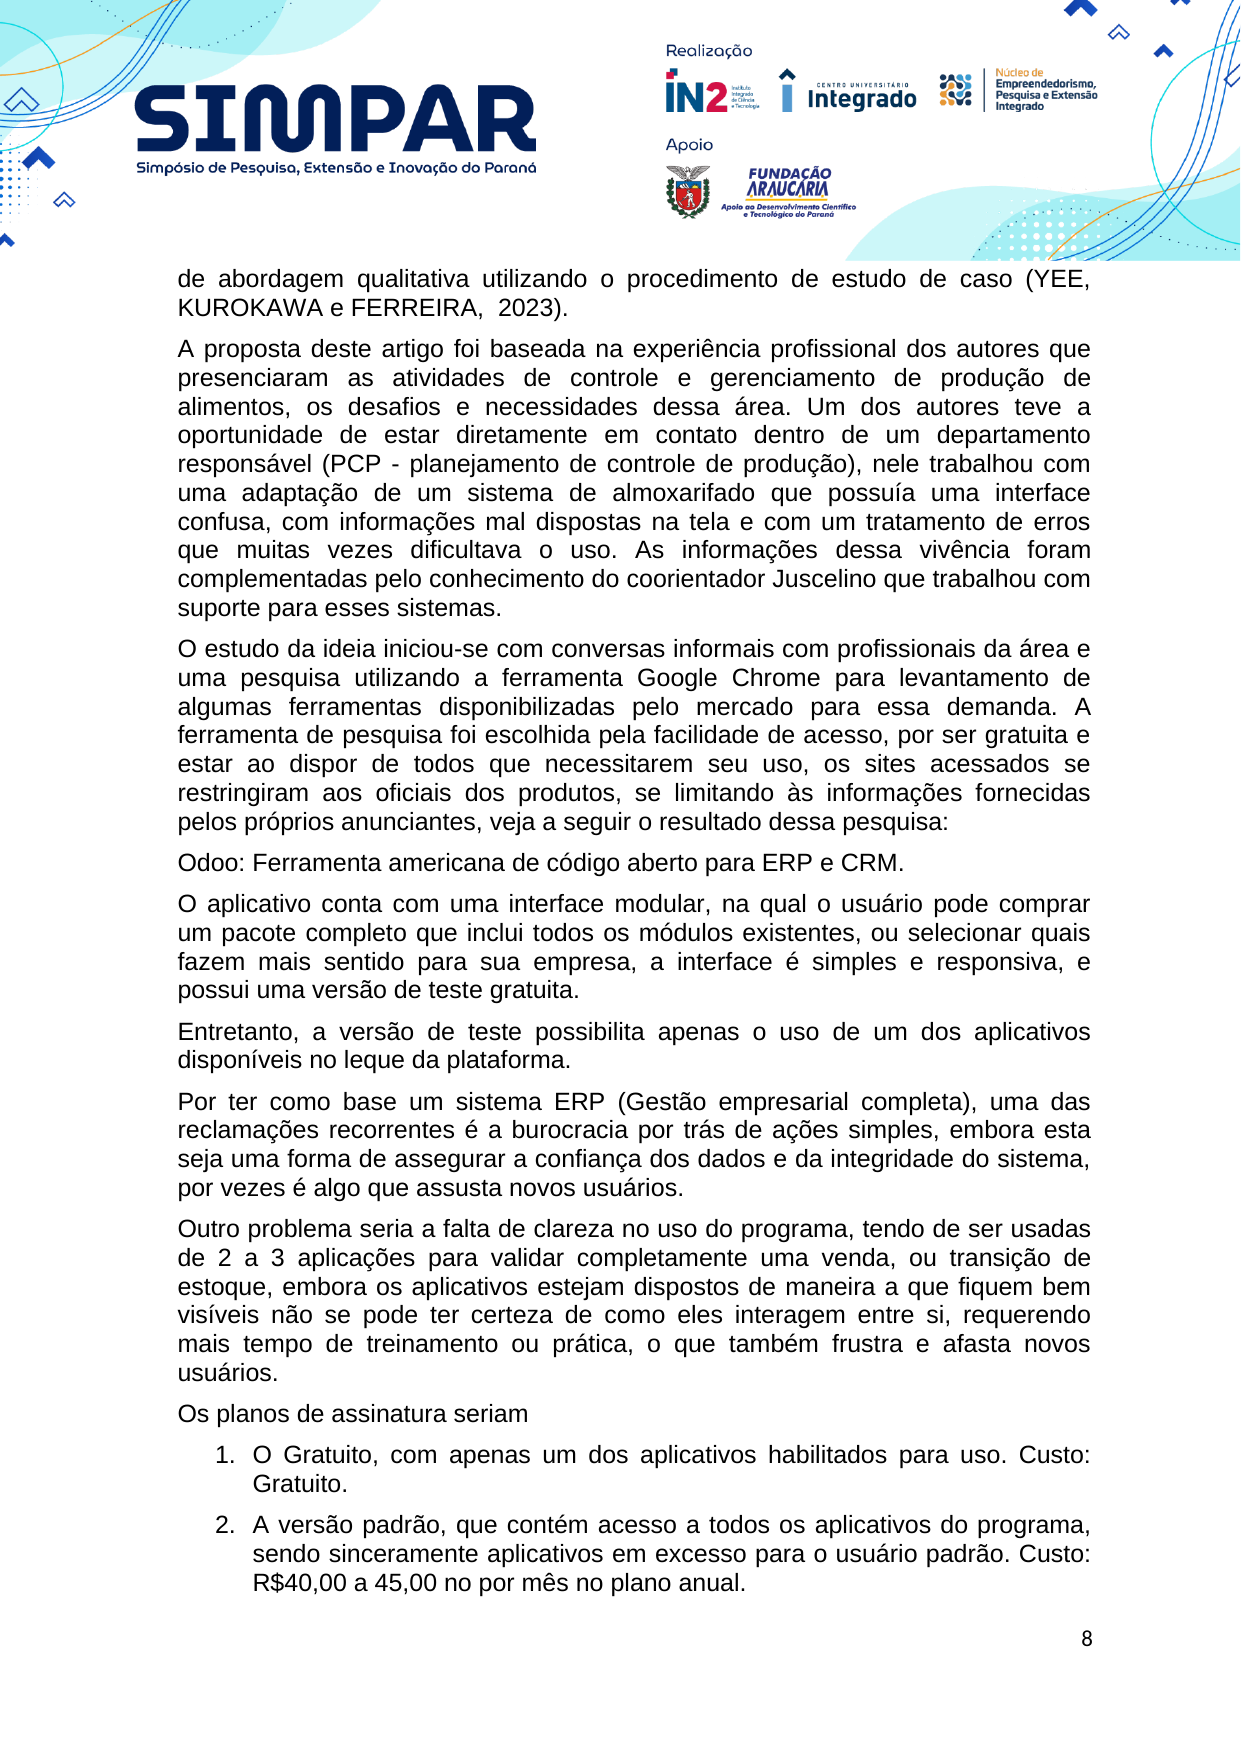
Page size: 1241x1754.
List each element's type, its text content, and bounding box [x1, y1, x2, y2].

list O Gratuito, com apenas um dos aplicativos habilitados para uso. Custo: Gratuito. [215, 1441, 1092, 1498]
picture [0, 0, 1241, 261]
list A versão padrão, que contém acesso a todos os aplicativos do programa, sendo sinceramente aplicativos em excesso para o usuário padrão. Custo: R$40,00 a 45,00 no por mês no plano anual. [215, 1511, 1092, 1597]
text Por ter como base um sistema ERP (Gestão empresarial completa), uma das reclamações recorrentes é a burocracia por trás de ações simples, embora esta seja uma forma de assegurar a confiança dos dados e da integridade do sistema, por vezes é algo que assusta novos usuários. [177, 1087, 1092, 1202]
text Odoo: Ferramenta americana de código aberto para ERP e CRM. [177, 848, 1092, 877]
text O aplicativo conta com uma interface modular, na qual o usuário pode comprar um pacote completo que inclui todos os módulos existentes, ou selecionar quais fazem mais sentido para sua empresa, a interface é simples e responsiva, e possui uma versão de teste gratuita. [177, 889, 1092, 1004]
text Os planos de assinatura seriam [177, 1399, 1092, 1428]
text A proposta deste artigo foi baseada na experiência profissional dos autores que presenciaram as atividades de controle e gerenciamento de produção de alimentos, os desafios e necessidades dessa área. Um dos autores teve a oportunidade de estar diretamente em contato dentro de um departamento responsável (PCP - planejamento de controle de produção), nele trabalhou com uma adaptação de um sistema de almoxarifado que possuía uma interface confusa, com informações mal dispostas na tela e com um tratamento de erros que muitas vezes dificultava o uso. As informações dessa vivência foram complementadas pelo conhecimento do coorientador Juscelino que trabalhou com suporte para esses sistemas. [177, 334, 1092, 622]
text Entretanto, a versão de teste possibilita apenas o uso de um dos aplicativos disponíveis no leque da plataforma. [177, 1017, 1092, 1074]
text Outro problema seria a falta de clareza no uso do programa, tendo de ser usadas de 2 a 3 aplicações para validar completamente uma venda, ou transição de estoque, embora os aplicativos estejam dispostos de maneira a que fiquem bem visíveis não se pode ter certeza de como eles interagem entre si, requerendo mais tempo de treinamento ou prática, o que também frustra e afasta novos usuários. [177, 1214, 1092, 1387]
text O estudo da ideia iniciou-se com conversas informais com profissionais da área e uma pesquisa utilizando a ferramenta Google Chrome para levantamento de algumas ferramentas disponibilizadas pelo mercado para essa demanda. A ferramenta de pesquisa foi escolhida pela facilidade de acesso, por ser gratuita e estar ao dispor de todos que necessitarem seu uso, os sites acessados se restringiram aos oficiais dos produtos, se limitando às informações fornecidas pelos próprios anunciantes, veja a seguir o resultado dessa pesquisa: [177, 634, 1092, 836]
